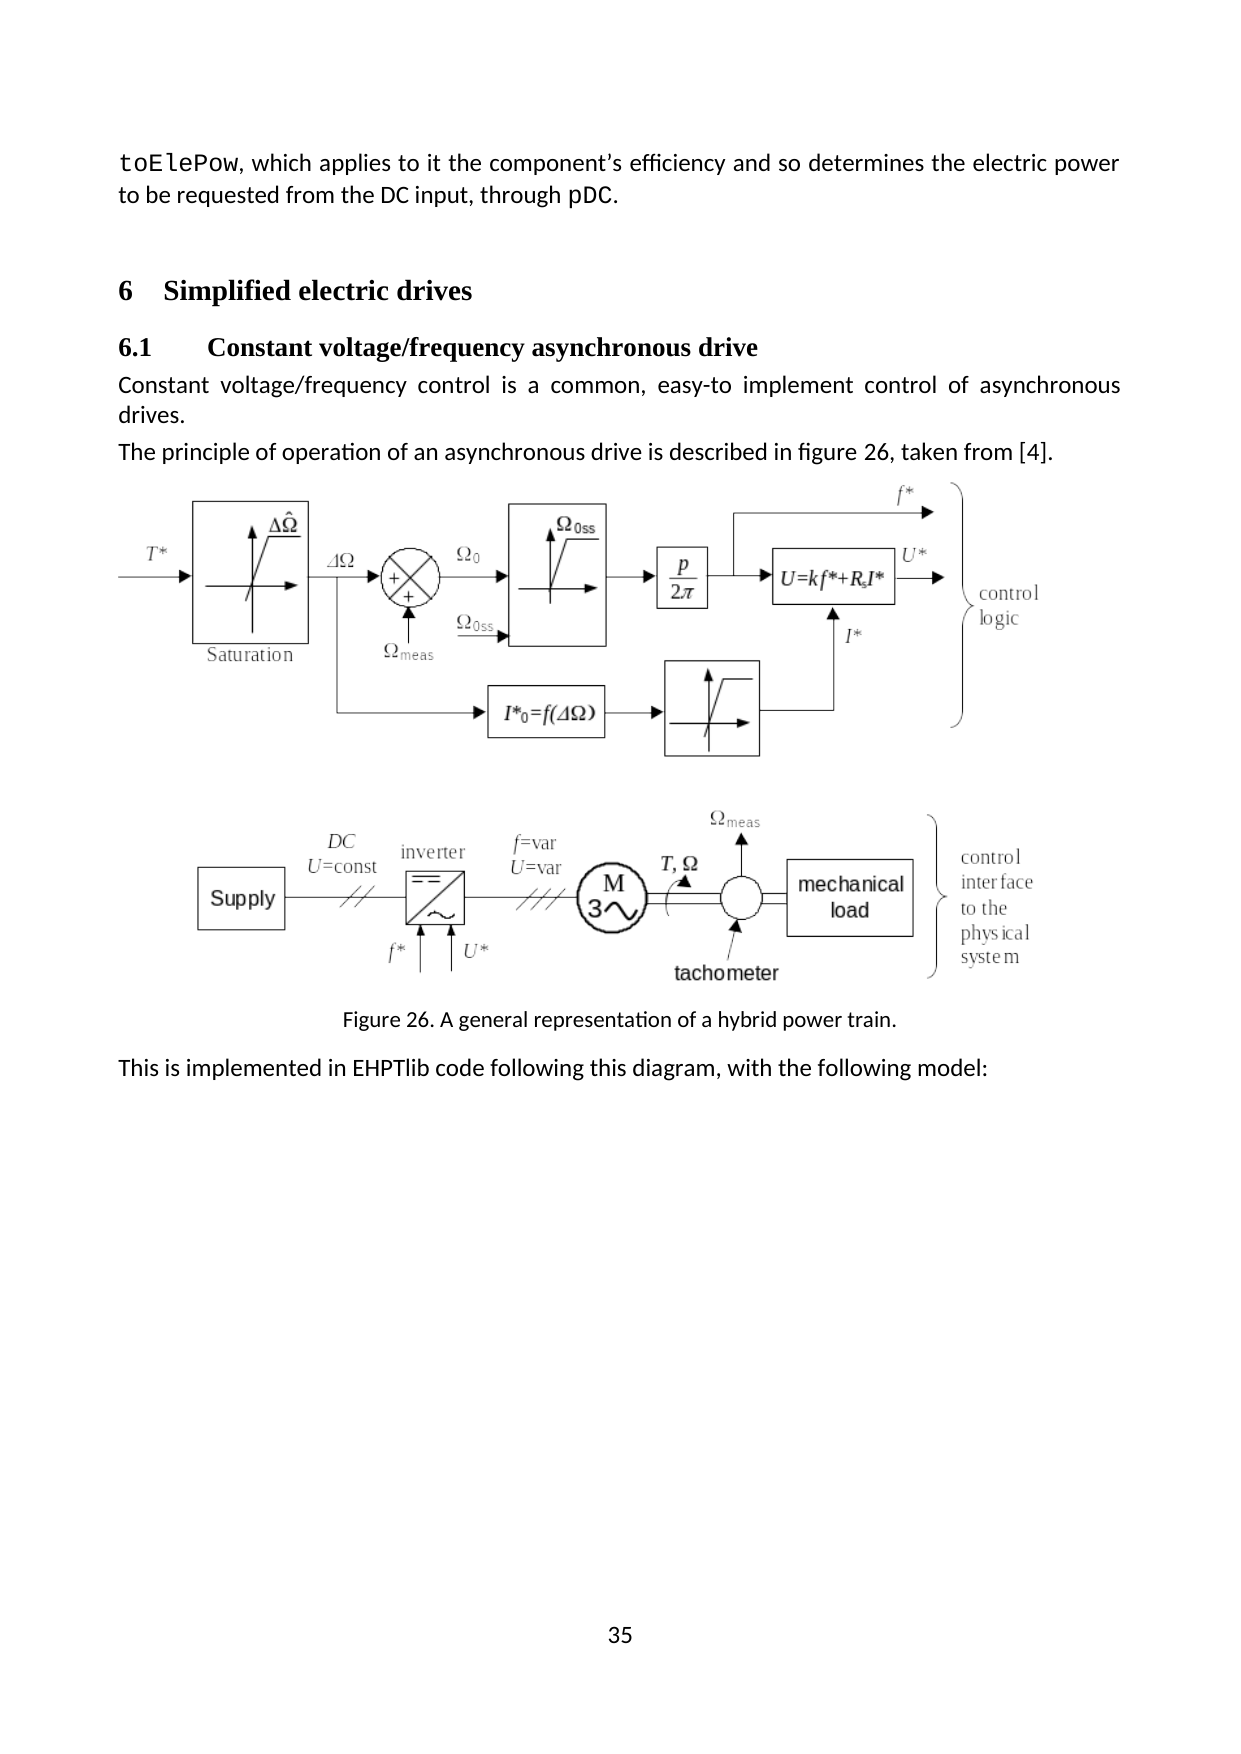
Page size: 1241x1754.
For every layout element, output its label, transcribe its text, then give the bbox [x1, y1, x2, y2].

text Constant voltage/frequency control is a common, easy-to implement control of asynchronous drives. [118, 369, 1122, 430]
subtitle Constant voltage/frequency asynchronous drive [118, 331, 1122, 363]
text This is implemented in EHPTlib code following this diagram, with the following model: [118, 1052, 1122, 1083]
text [118, 148, 1122, 211]
text Figure 26. A general representation of a hybrid power train. [118, 1006, 1122, 1034]
subtitle Simplified electric drives [118, 273, 1122, 306]
